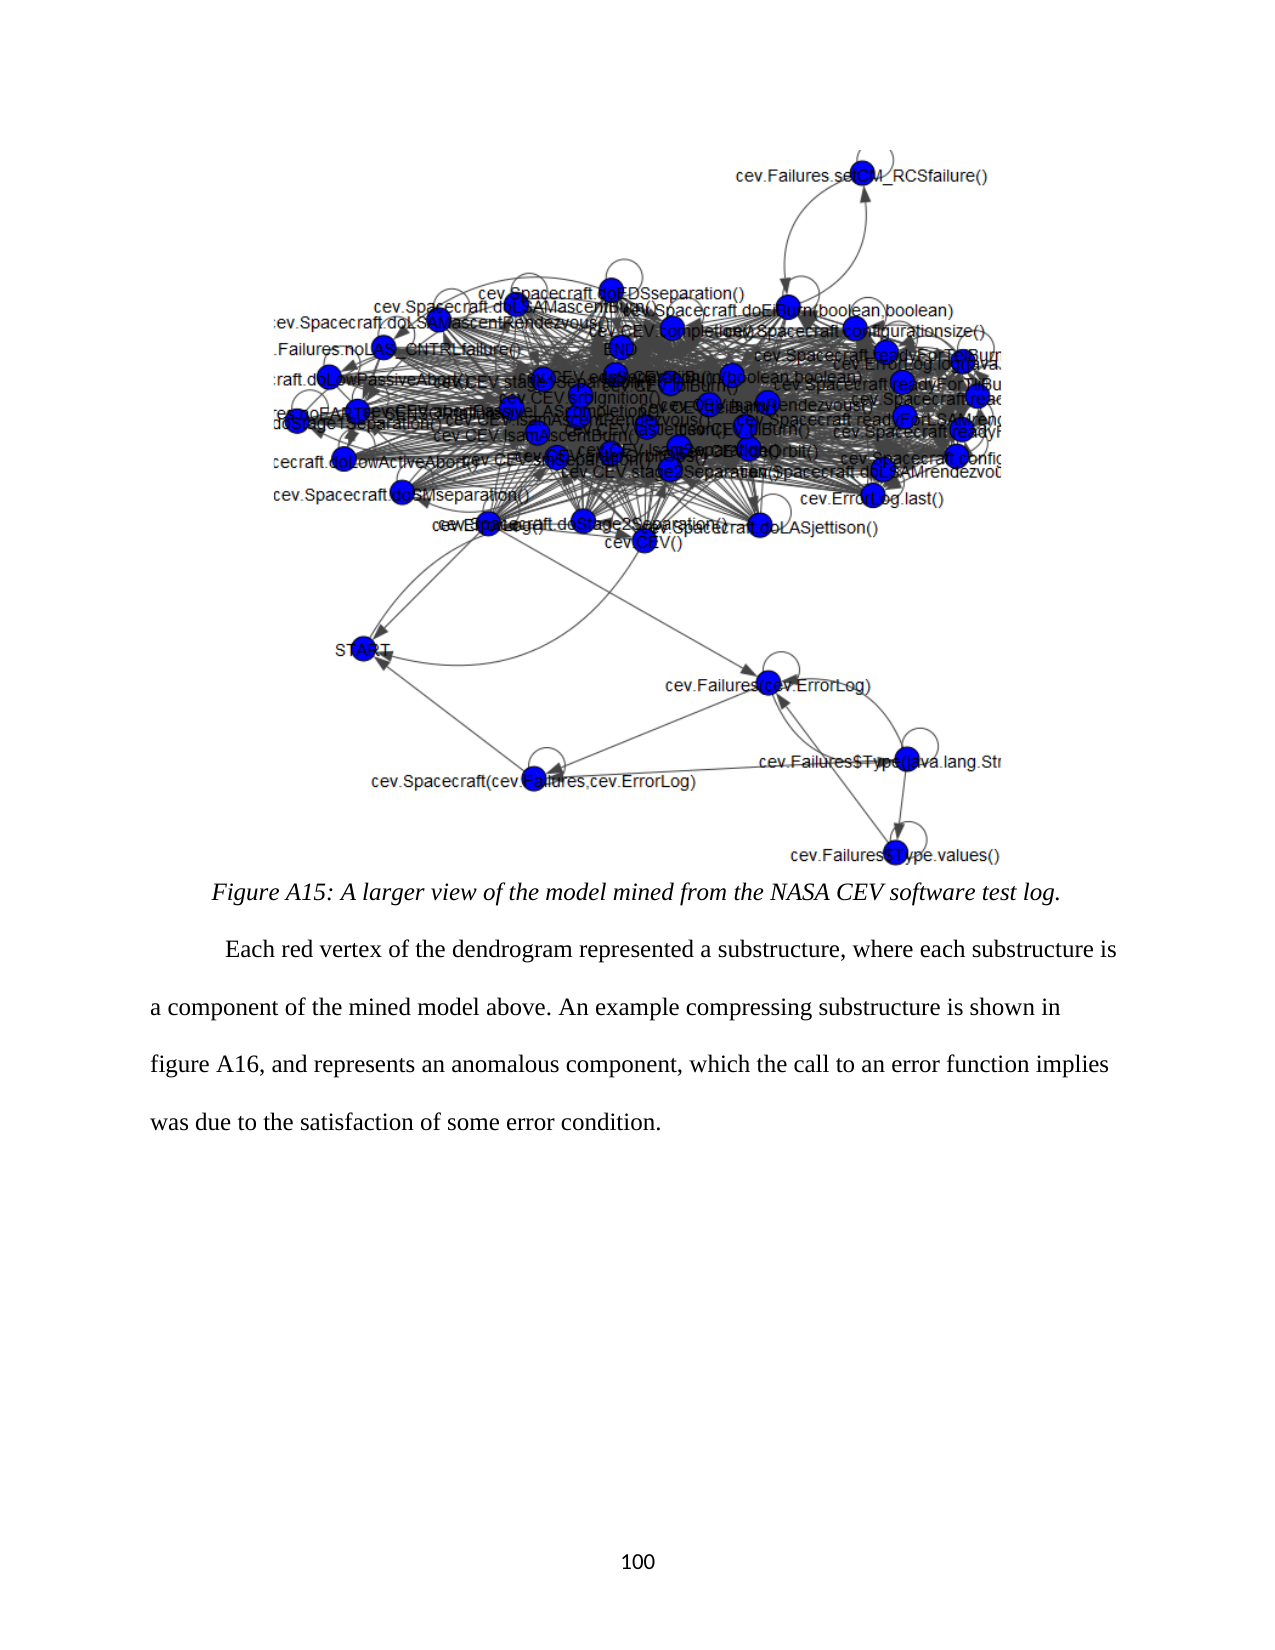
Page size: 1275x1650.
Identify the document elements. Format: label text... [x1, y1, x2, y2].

text Figure A15: A larger view of the model mined from the NASA CEV software test log. [150, 877, 1125, 906]
picture [273, 150, 1002, 877]
text Each red vertex of the dendrogram represented a substructure, where each substructure is a component of the mined model above. An example compressing substructure is shown in figure A16, and represents an anomalous component, which the call to an error function implies was due to the satisfaction of some error condition. [150, 934, 1125, 1136]
